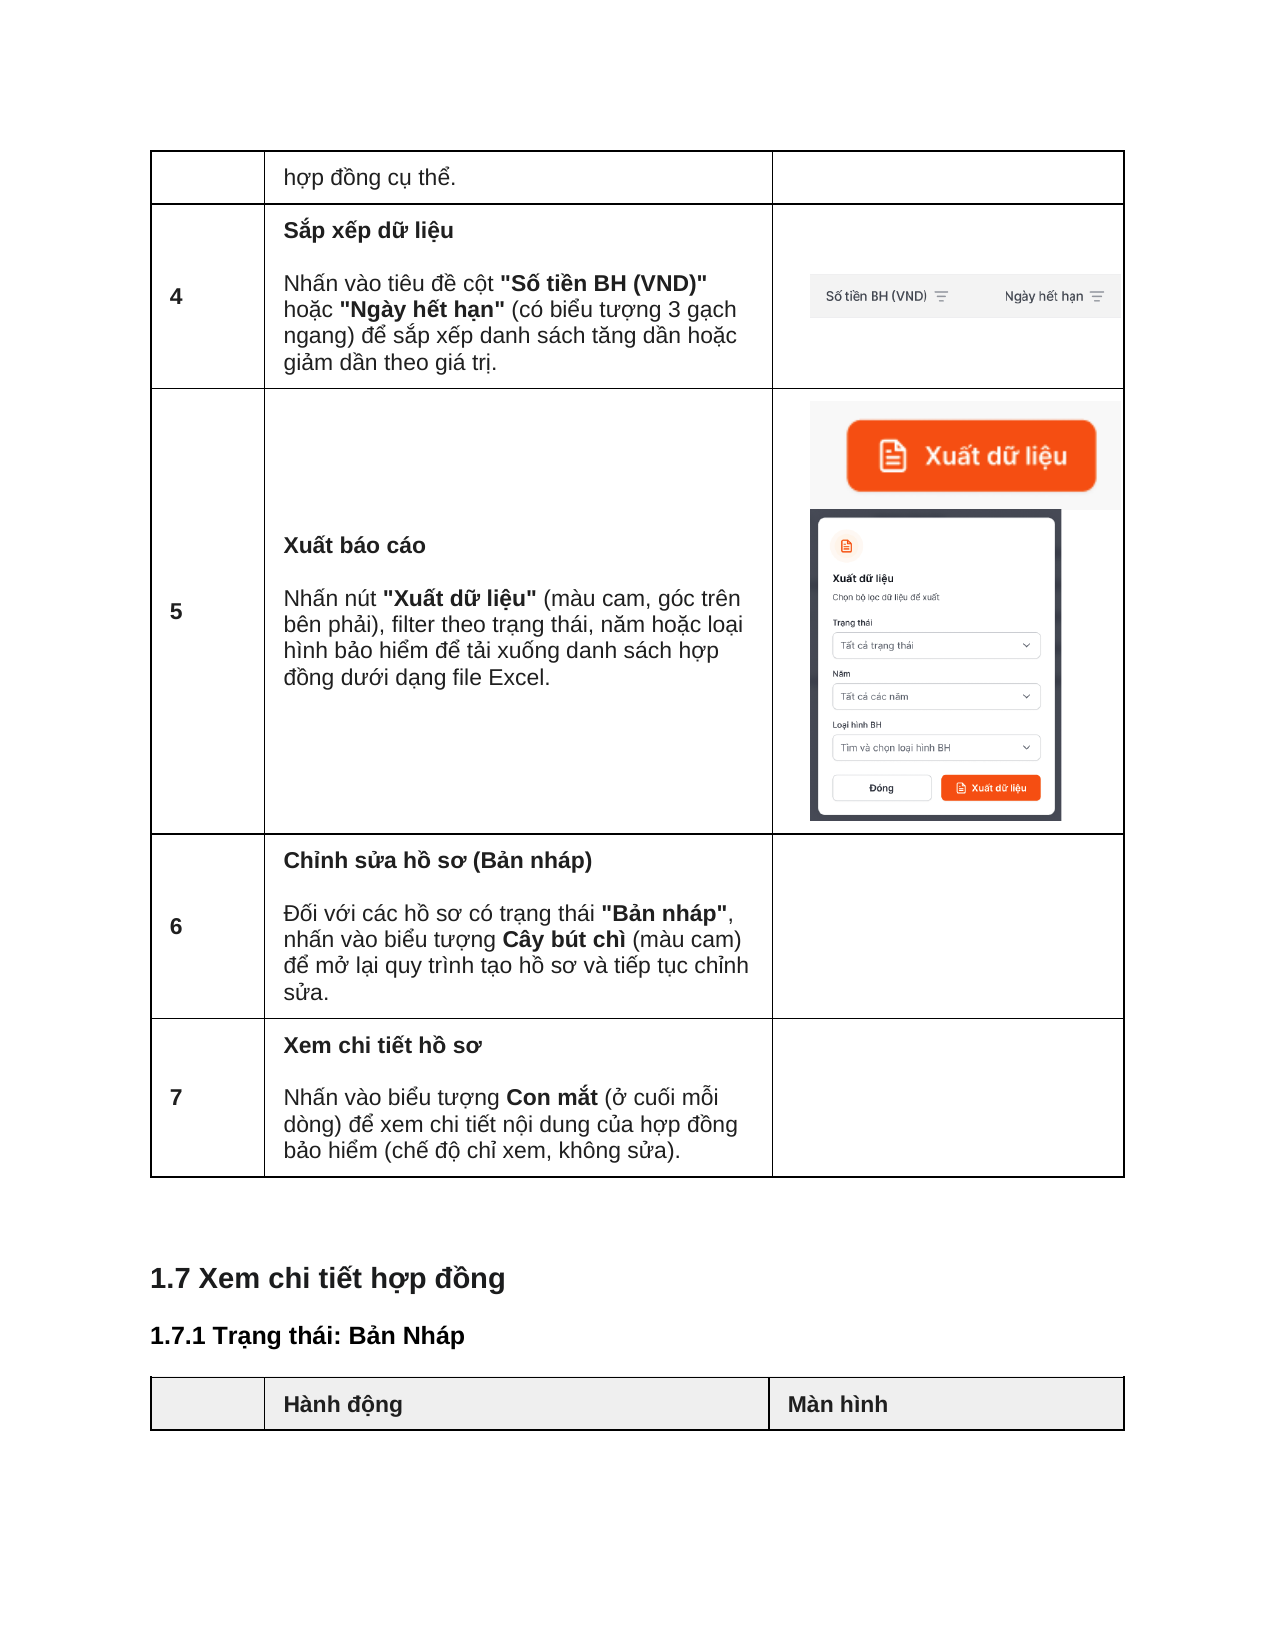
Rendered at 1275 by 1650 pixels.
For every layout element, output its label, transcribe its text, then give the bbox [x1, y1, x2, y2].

table_cell [773, 389, 1123, 833]
table_cell [773, 835, 1123, 1018]
table_cell Xem chi tiết hồ sơ Nhấn vào biểu tượng Con mắt (ở cuối mỗi dòng) để xem chi tiết nội dung của hợp đồng bảo hiểm (chế độ chỉ xem, không sửa). [265, 1019, 772, 1176]
table_cell 4 [152, 205, 264, 388]
table_header Hành động [265, 1378, 768, 1429]
table_header Màn hình [770, 1378, 1123, 1429]
table_cell Sắp xếp dữ liệu Nhấn vào tiêu đề cột "Số tiền BH (VND)" hoặc "Ngày hết hạn" (có biểu tượng 3 gạch ngang) để sắp xếp danh sách tăng dần hoặc giảm dần theo giá trị. [265, 205, 772, 388]
table_cell Xuất báo cáo Nhấn nút "Xuất dữ liệu" (màu cam, góc trên bên phải), filter theo trạng thái, năm hoặc loại hình bảo hiểm để tải xuống danh sách hợp đồng dưới dạng file Excel. [265, 389, 772, 833]
table_cell 3 [152, 152, 264, 203]
table_cell [773, 205, 1123, 388]
picture [810, 274, 1121, 318]
table_cell 7 [152, 1019, 264, 1176]
table_cell 6 [152, 835, 264, 1018]
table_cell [265, 152, 772, 203]
table_cell [773, 1019, 1123, 1176]
picture [810, 401, 1121, 821]
table_header [152, 1378, 264, 1429]
table_cell 5 [152, 389, 264, 833]
table_cell Chỉnh sửa hồ sơ (Bản nháp) Đối với các hồ sơ có trạng thái "Bản nháp", nhấn vào biểu tượng Cây bút chì (màu cam) để mở lại quy trình tạo hồ sơ và tiếp tục chỉnh sửa. [265, 835, 772, 1018]
subtitle 1.7.1 Trạng thái: Bản Nháp [150, 1321, 1125, 1350]
subtitle 1.7 Xem chi tiết hợp đồng [150, 1261, 1125, 1294]
table_cell [773, 152, 1123, 203]
